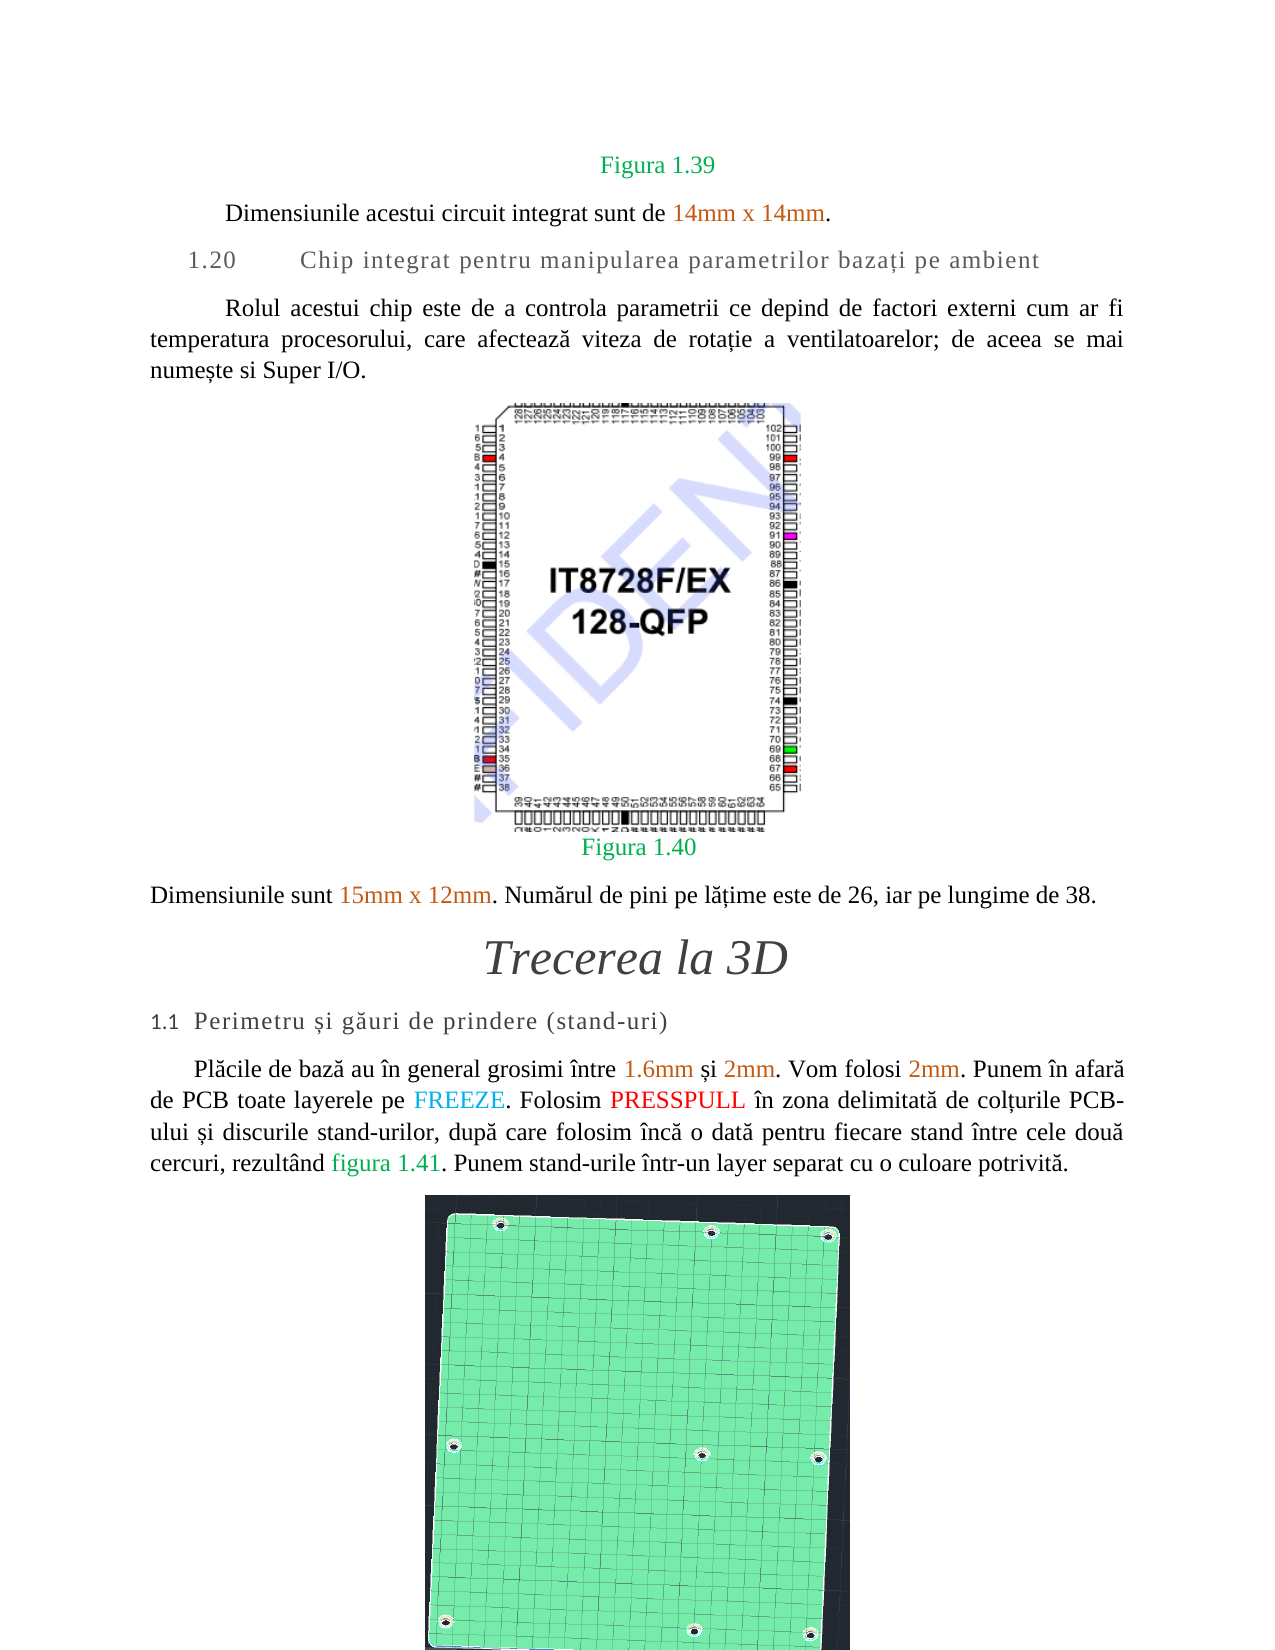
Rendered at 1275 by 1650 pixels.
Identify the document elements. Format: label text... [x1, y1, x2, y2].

text Plăcile de bază au în general grosimi între 1.6mm și 2mm. Vom folosi 2mm. Punem în afară de PCB toate layerele pe FREEZE. Folosim PRESSPULL în zona delimitată de colțurile PCB-ului și discurile stand-urilor, după care folosim încă o dată pentru fiecare stand între cele două cercuri, rezultând figura 1.41. Punem stand-urile într-un layer separat cu o culoare potrivită. [150, 1054, 1125, 1176]
text Dimensiunile acestui circuit integrat sunt de 14mm x 14mm. [150, 198, 1125, 226]
text Figura 1.40 [525, 832, 1125, 861]
subtitle Chip integrat pentru manipularea parametrilor bazați pe ambient [187, 245, 1125, 274]
text Rolul acestui chip este de a controla parametrii ce depind de factori externi cum ar fi temperatura procesorului, care afectează viteza de rotație a ventilatoarelor; de aceea se mai numește si Super I/O. [150, 293, 1125, 384]
text Trecerea la 3D [150, 928, 1125, 985]
text Dimensiunile sunt 15mm x 12mm. Numărul de pini pe lățime este de 26, iar pe lungime de 38. [150, 880, 1125, 909]
text Figura 1.39 [150, 150, 1125, 179]
picture [425, 1195, 850, 1650]
picture [474, 403, 801, 832]
subtitle Perimetru și găuri de prindere (stand-uri) [150, 1006, 1125, 1036]
